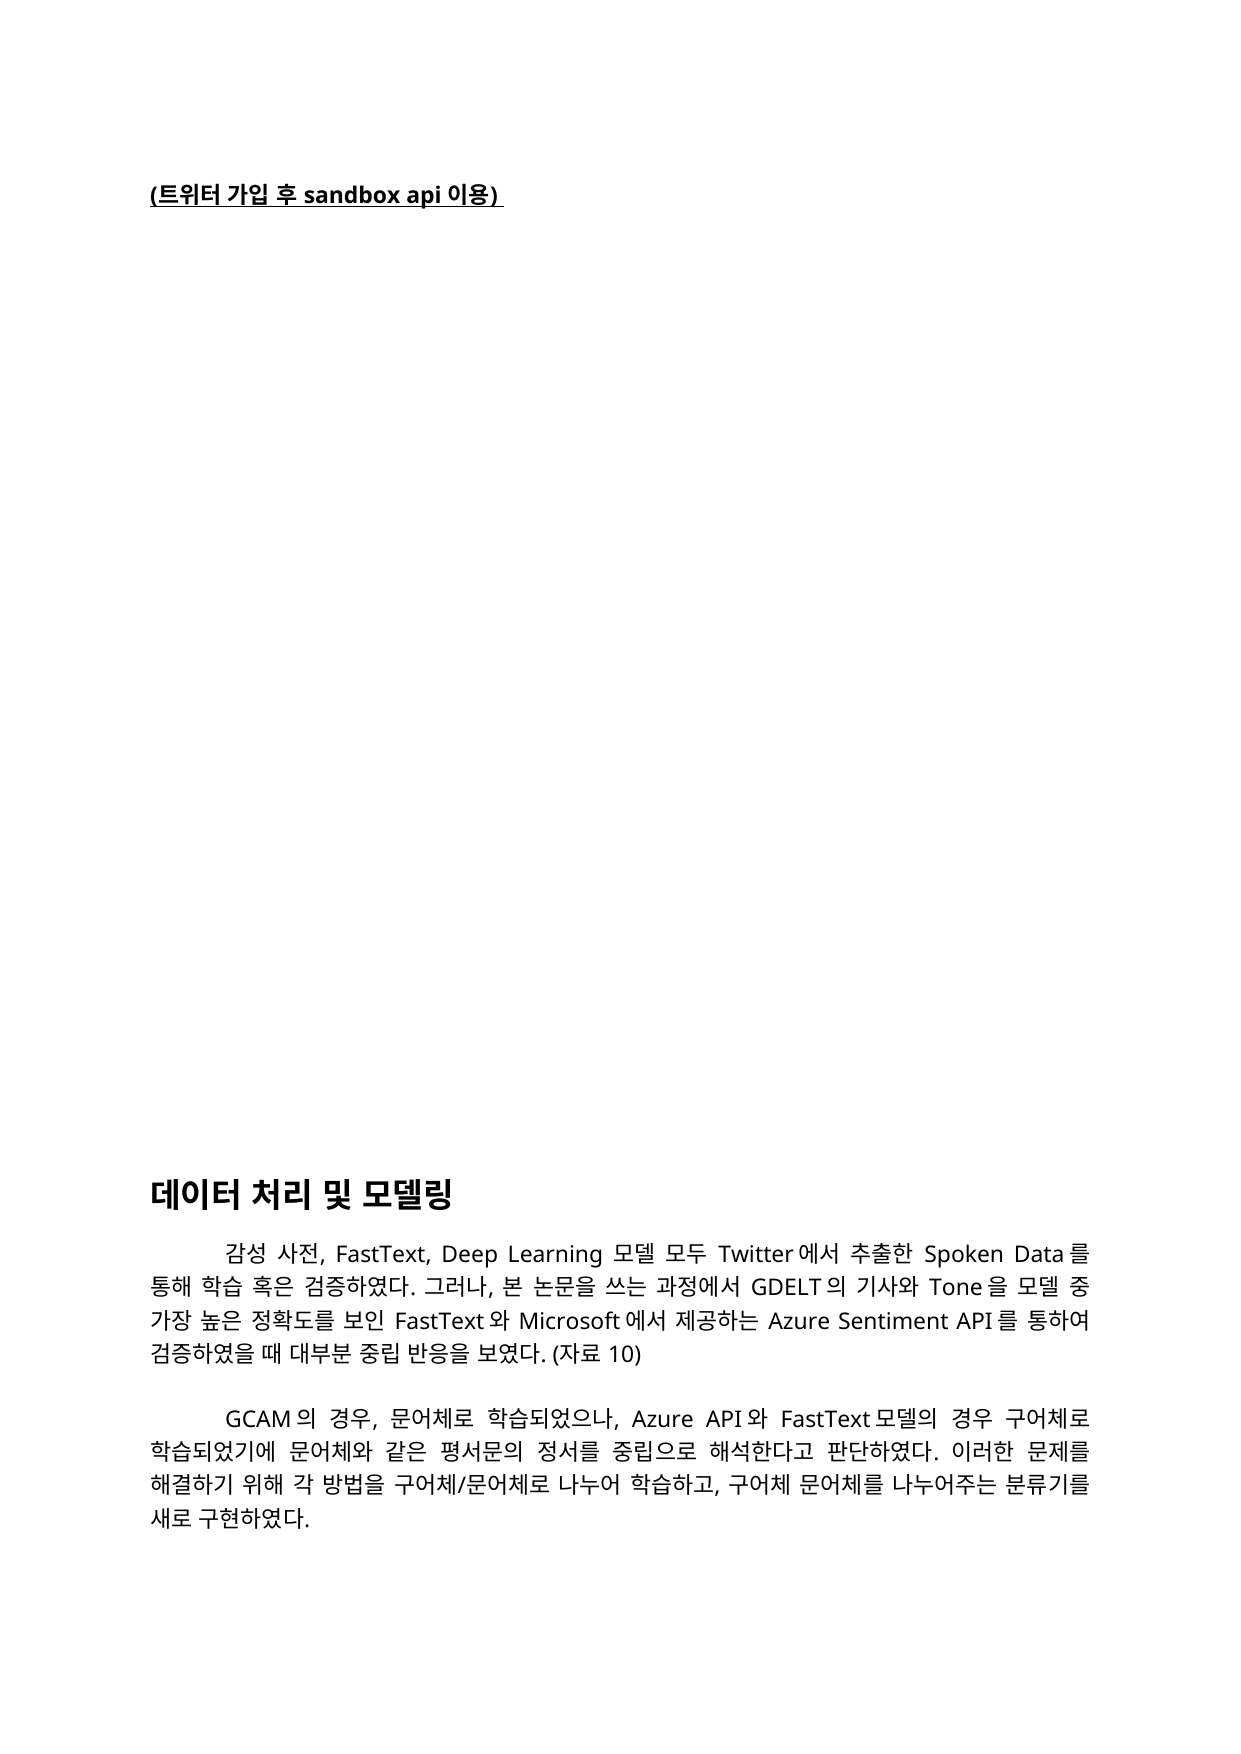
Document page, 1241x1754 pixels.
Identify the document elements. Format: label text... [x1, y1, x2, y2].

subtitle 데이터 처리 및 모델링 [150, 1169, 1090, 1217]
text 감성 사전, FastText, Deep Learning 모델 모두 Twitter에서 추출한 Spoken Data를 통해 학습 혹은 검증하였다. 그러나, 본 논문을 쓰는 과정에서 GDELT의 기사와 Tone을 모델 중 가장 높은 정확도를 보인 FastText와 Microsoft에서 제공하는 Azure Sentiment API를 통하여 검증하였을 때 대부분 중립 반응을 보였다. (자료 10) [150, 1236, 1090, 1369]
text (트위터 가입 후 sandbox api 이용) [150, 177, 1090, 211]
text GCAM의 경우, 문어체로 학습되었으나, Azure API와 FastText모델의 경우 구어체로 학습되었기에 문어체와 같은 평서문의 정서를 중립으로 해석한다고 판단하였다. 이러한 문제를 해결하기 위해 각 방법을 구어체/문어체로 나누어 학습하고, 구어체 문어체를 나누어주는 분류기를 새로 구현하였다. [150, 1400, 1090, 1534]
